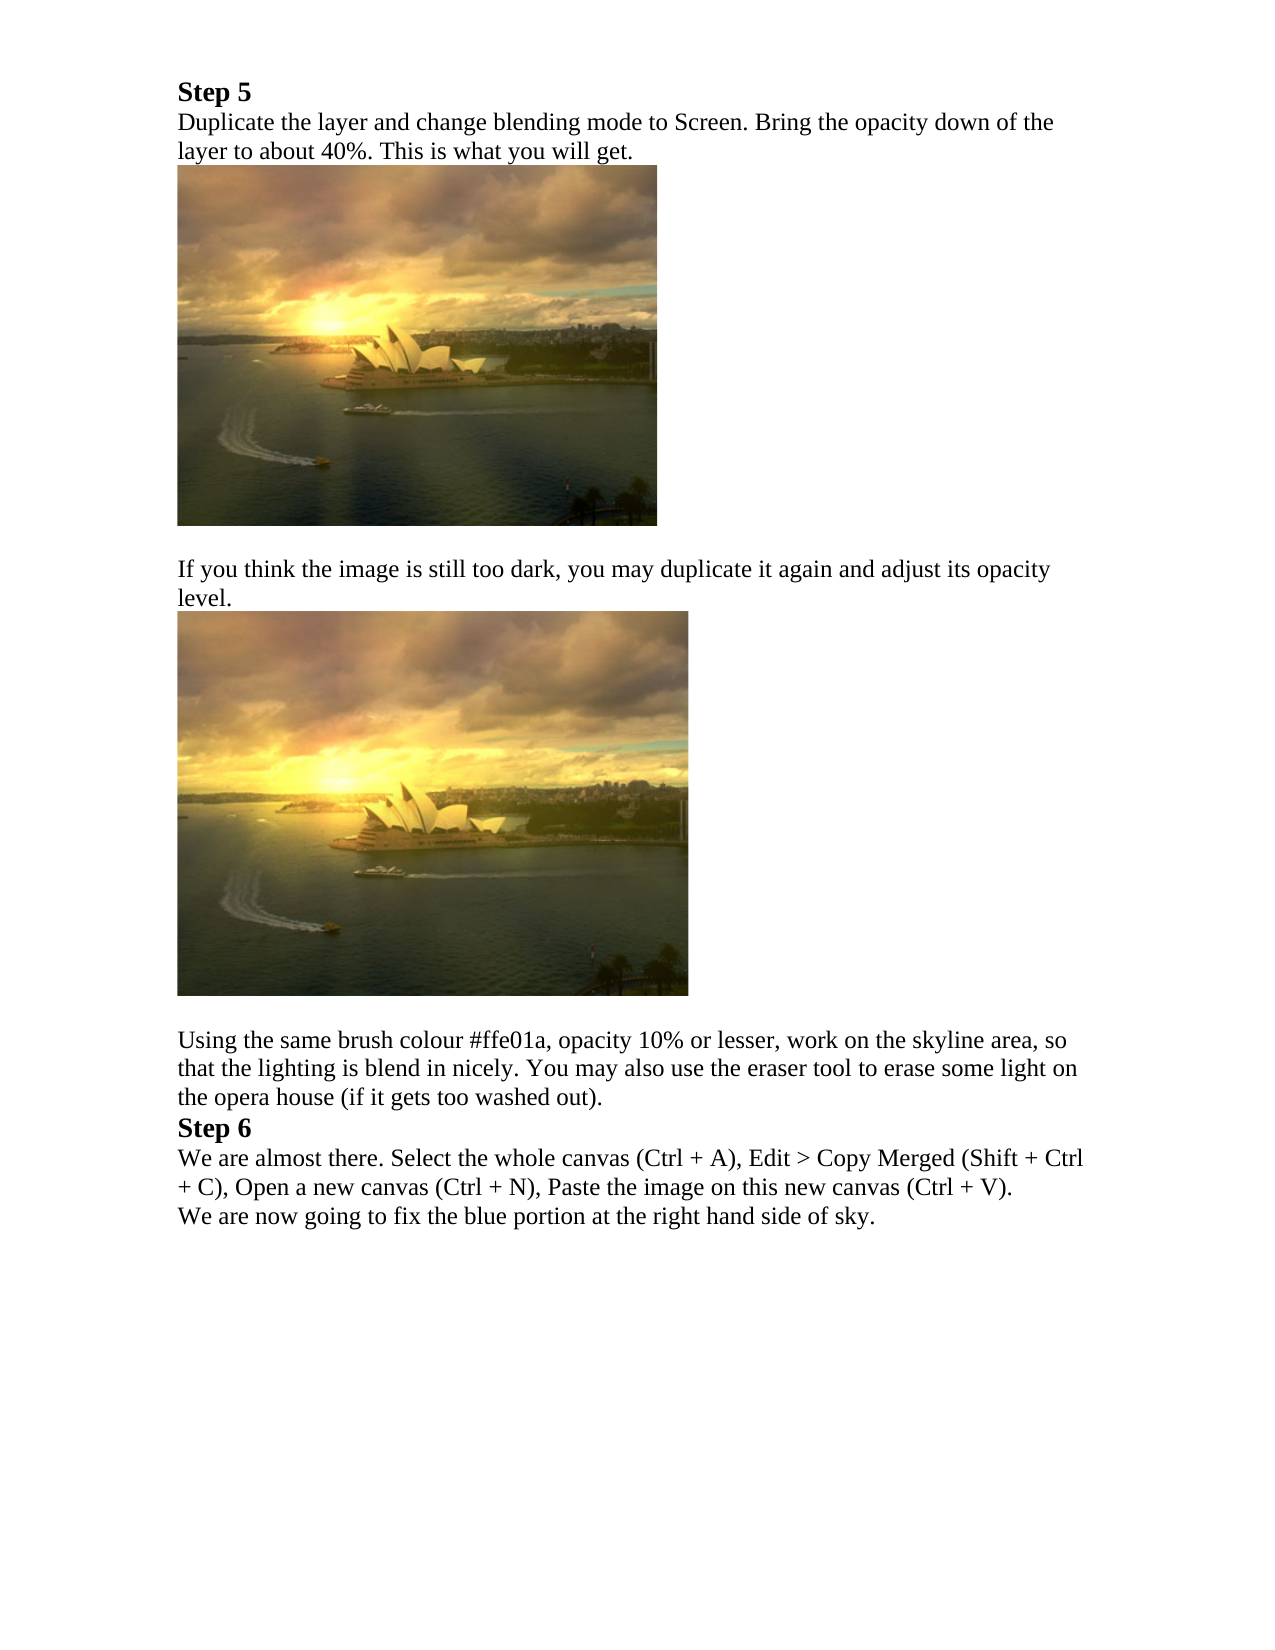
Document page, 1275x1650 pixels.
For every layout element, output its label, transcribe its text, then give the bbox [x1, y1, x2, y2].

text We are now going to fix the blue portion at the right hand side of sky. [177, 1201, 1098, 1229]
picture [177, 165, 658, 526]
text Step 5 [177, 75, 1098, 107]
picture [177, 611, 689, 996]
text If you think the image is still too dark, you may duplicate it again and adjust its opacity level. [177, 554, 1098, 612]
text Duplicate the layer and change blending mode to Screen. Bring the opacity down of the layer to about 40%. This is what you will get. [177, 107, 1098, 165]
text Using the same brush colour #ffe01a, opacity 10% or lesser, work on the skyline area, so that the lighting is blend in nicely. You may also use the eraser tool to erase some light on the opera house (if it gets too washed out). [177, 1025, 1098, 1111]
text Step 6 [177, 1111, 1098, 1143]
text We are almost there. Select the whole canvas (Ctrl + A), Edit > Copy Merged (Shift + Ctrl + C), Open a new canvas (Ctrl + N), Paste the image on this new canvas (Ctrl + V). [177, 1143, 1098, 1201]
